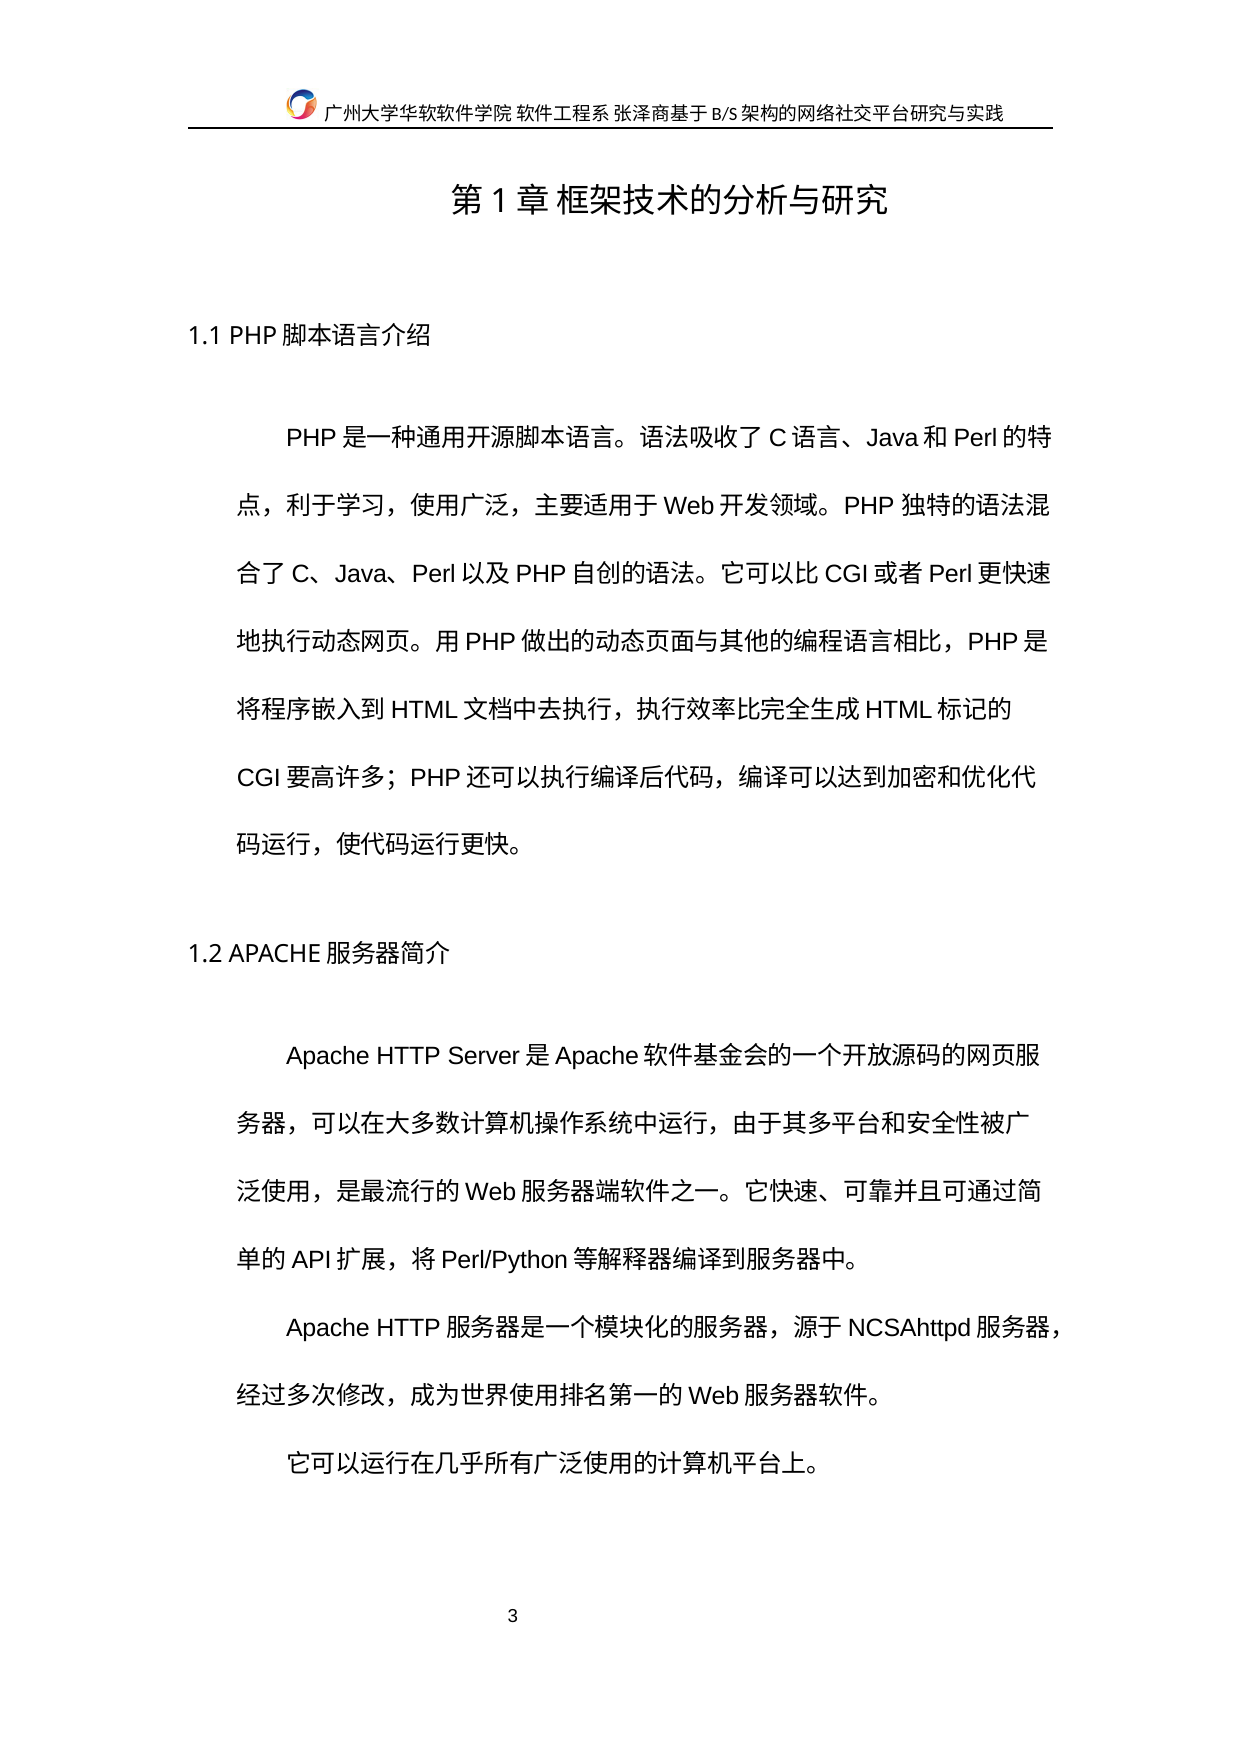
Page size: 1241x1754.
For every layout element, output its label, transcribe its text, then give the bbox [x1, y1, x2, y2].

text 1.2 APACHE服务器简介 [187, 918, 1053, 986]
text 第1章 框架技术的分析与研究 [237, 164, 1053, 232]
text PHP是一种通用开源脚本语言。语法吸收了C语言、Java和Perl的特点，利于学习，使用广泛，主要适用于Web开发领域。PHP 独特的语法混合了C、Java、Perl以及PHP自创的语法。它可以比CGI或者Perl更快速地执行动态网页。用PHP做出的动态页面与其他的编程语言相比，PHP是将程序嵌入到HTML文档中去执行，执行效率比完全生成HTML标记的CGI要高许多；PHP还可以执行编译后代码，编译可以达到加密和优化代码运行，使代码运行更快。 [237, 402, 1053, 877]
text Apache HTTP服务器是一个模块化的服务器，源于NCSAhttpd服务器，经过多次修改，成为世界使用排名第一的Web服务器软件。 [237, 1292, 1053, 1427]
picture [286, 88, 320, 120]
text Apache HTTP Server是Apache软件基金会的一个开放源码的网页服务器，可以在大多数计算机操作系统中运行，由于其多平台和安全性被广泛使用，是最流行的Web服务器端软件之一。它快速、可靠并且可通过简单的API扩展，将Perl/Python等解释器编译到服务器中。 [237, 1020, 1053, 1292]
text 它可以运行在几乎所有广泛使用的计算机平台上。 [237, 1427, 1053, 1495]
text 1.1 PHP脚本语言介绍 [187, 300, 1053, 368]
